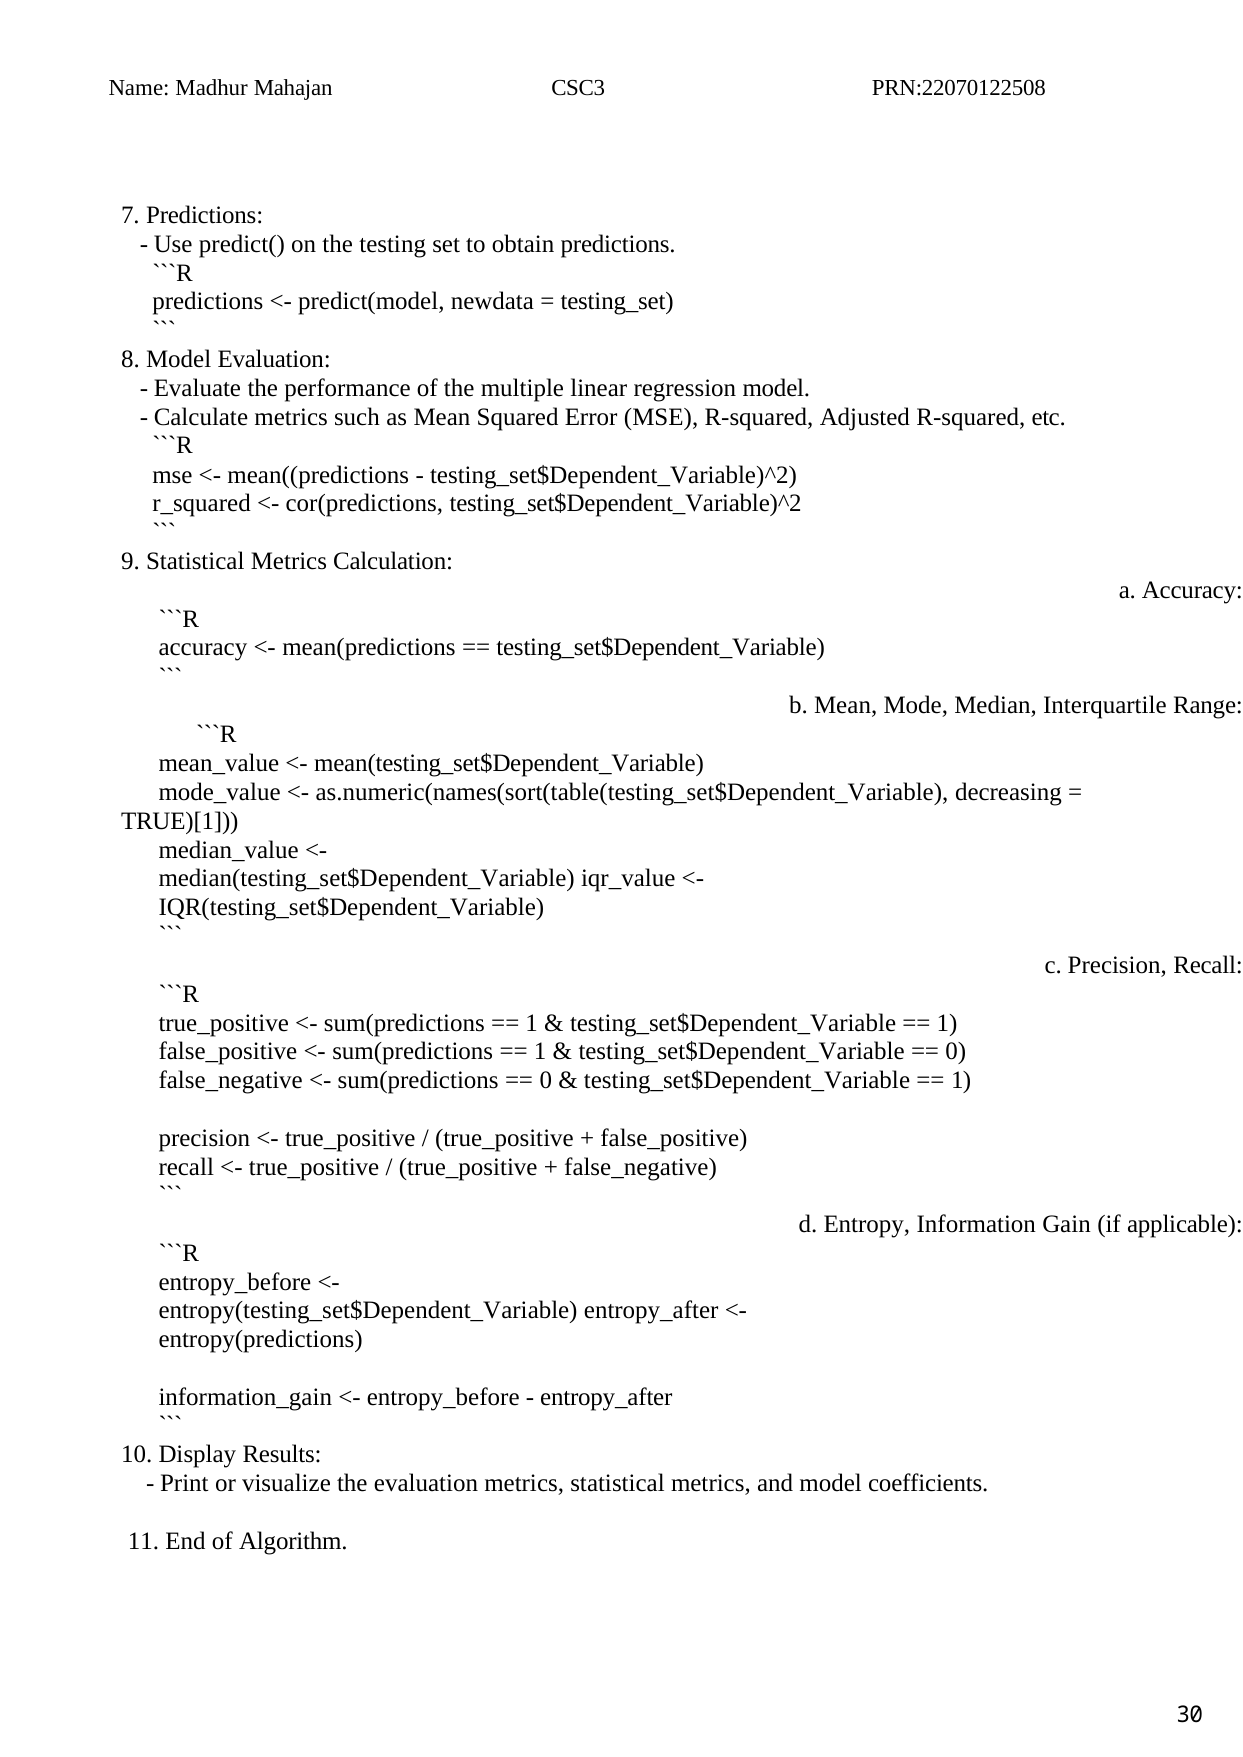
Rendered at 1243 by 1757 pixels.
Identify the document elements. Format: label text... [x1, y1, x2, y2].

text ``` [158, 1411, 1243, 1439]
list Predictions: [121, 200, 1243, 229]
text true_positive <- sum(predictions == 1 & testing_set$Dependent_Variable == 1) false_positive <- sum(predictions == 1 & testing_set$Dependent_Variable == 0) false_negative <- sum(predictions == 0 & testing_set$Dependent_Variable == 1) [158, 1008, 1094, 1094]
text ``` [152, 517, 1243, 546]
text ``` [158, 921, 1243, 949]
text accuracy <- mean(predictions == testing_set$Dependent_Variable) [158, 633, 1243, 662]
text mean_value <- mean(testing_set$Dependent_Variable) [158, 748, 1243, 777]
text mode_value <- as.numeric(names(sort(table(testing_set$Dependent_Variable), decreasing = TRUE)[1])) [121, 777, 1094, 835]
text information_gain <- entropy_before - entropy_after [158, 1382, 1243, 1410]
text ```R [158, 1238, 1243, 1267]
text ``` [158, 1181, 1243, 1209]
text entropy_before <- entropy(testing_set$Dependent_Variable) entropy_after <- entropy(predictions) [158, 1267, 764, 1353]
list Display Results: [121, 1439, 1243, 1468]
list Model Evaluation: [121, 344, 1243, 373]
text median_value <- median(testing_set$Dependent_Variable) iqr_value <- IQR(testing_set$Dependent_Variable) [158, 835, 749, 921]
text ```R [158, 979, 1243, 1008]
list Mean, Mode, Median, Interquartile Range: [139, 691, 1243, 719]
list Evaluate the performance of the multiple linear regression model. [139, 373, 1243, 402]
list Use predict() on the testing set to obtain predictions. [139, 229, 1243, 257]
text ``` [152, 315, 1243, 344]
text ```R [158, 604, 1243, 633]
text mse <- mean((predictions - testing_set$Dependent_Variable)^2) r_squared <- cor(predictions, testing_set$Dependent_Variable)^2 [152, 460, 803, 517]
list Calculate metrics such as Mean Squared Error (MSE), R-squared, Adjusted R-squared, etc. [139, 402, 1243, 431]
list Print or visualize the evaluation metrics, statistical metrics, and model coefficients. [146, 1468, 1243, 1497]
text ``` [158, 662, 1243, 690]
list Statistical Metrics Calculation: [121, 546, 1243, 575]
text ```R [152, 258, 1243, 286]
text precision <- true_positive / (true_positive + false_positive) recall <- true_positive / (true_positive + false_negative) [158, 1123, 749, 1181]
list Accuracy: [139, 575, 1243, 604]
text ```R [196, 719, 1243, 748]
text ```R [152, 431, 1243, 459]
text predictions <- predict(model, newdata = testing_set) [152, 286, 1243, 315]
list Entropy, Information Gain (if applicable): [139, 1209, 1243, 1238]
list Precision, Recall: [139, 950, 1243, 979]
list End of Algorithm. [128, 1526, 1243, 1554]
